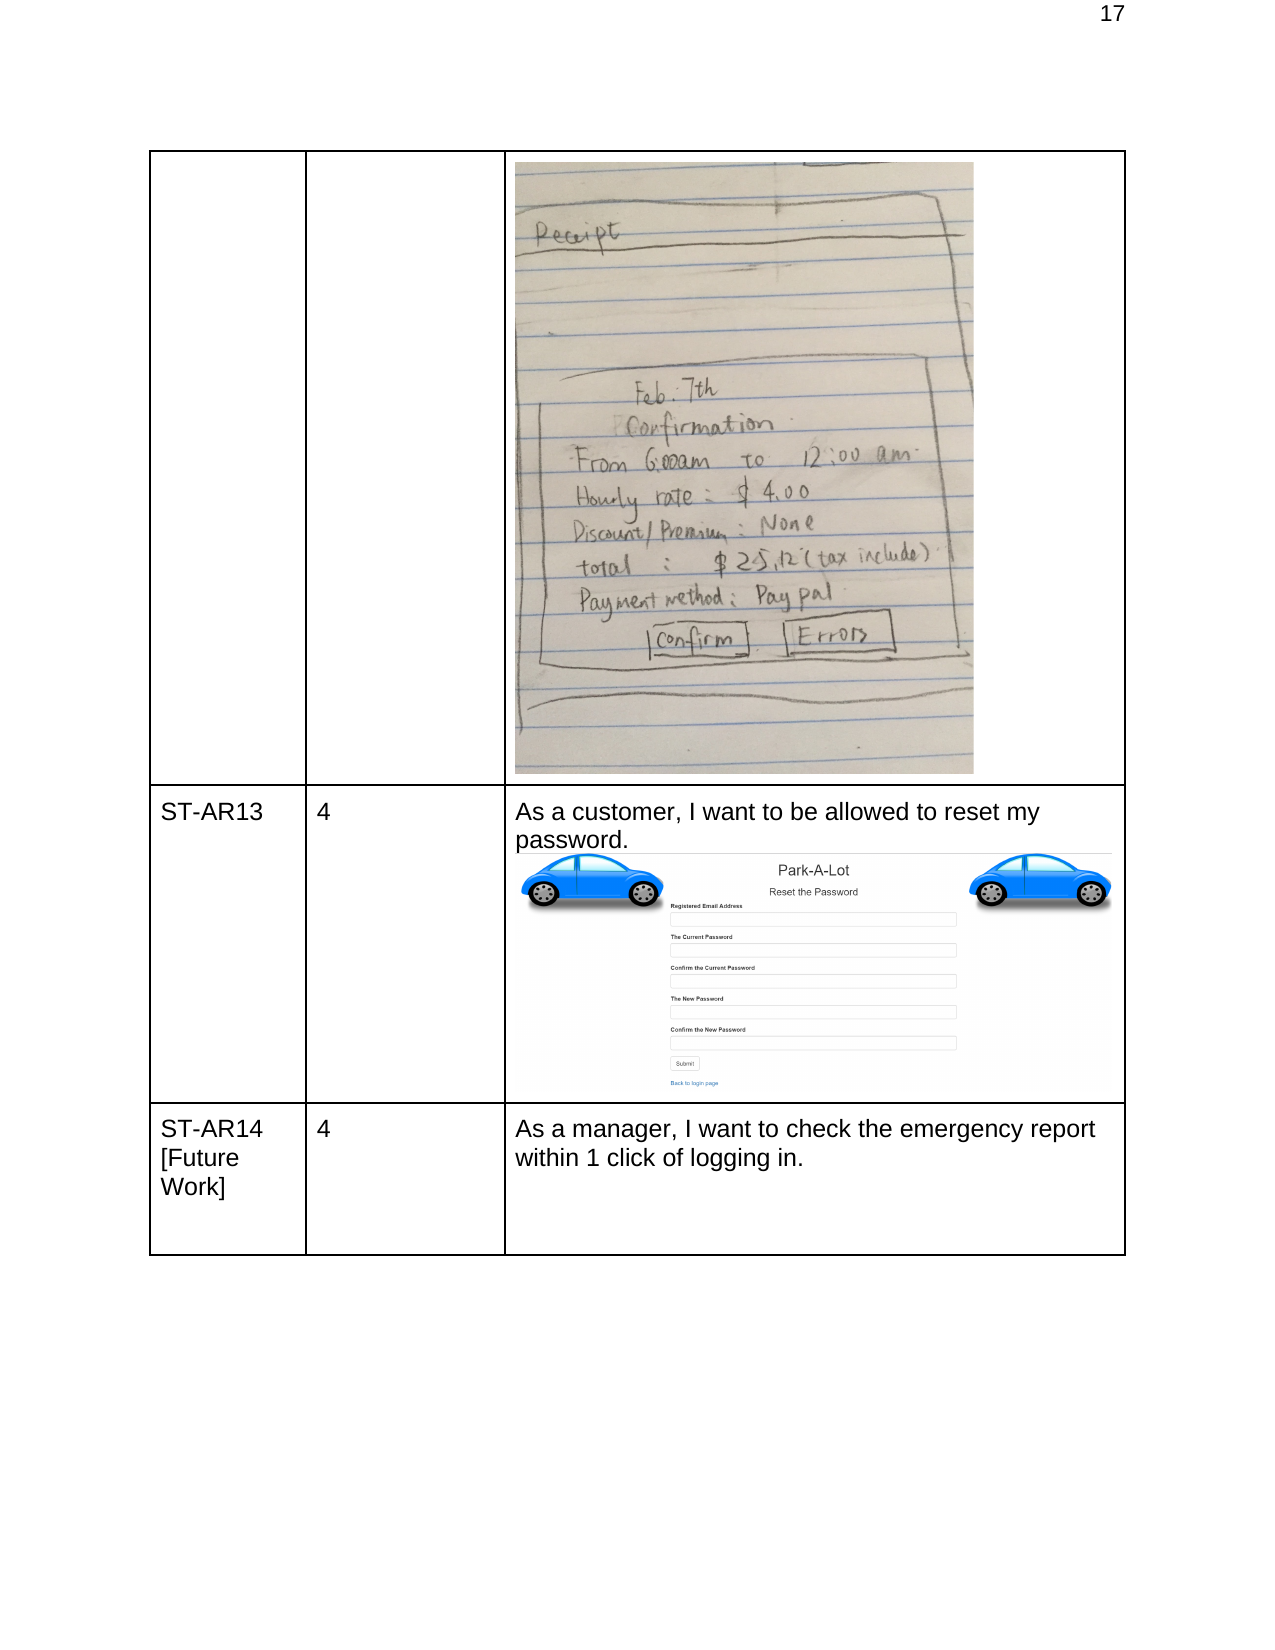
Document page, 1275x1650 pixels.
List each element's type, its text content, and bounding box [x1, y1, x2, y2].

table_cell 4 [307, 1104, 504, 1254]
table_cell ST-AR13 [151, 786, 305, 1102]
picture [515, 162, 974, 774]
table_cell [151, 1104, 305, 1254]
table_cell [506, 1104, 1124, 1254]
picture [515, 853, 1112, 1092]
table_cell 4 [307, 786, 504, 1102]
table_cell [307, 152, 504, 784]
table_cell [506, 152, 1124, 784]
table_cell As a customer, I want to be allowed to reset my password. [506, 786, 1124, 1102]
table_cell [151, 152, 305, 784]
